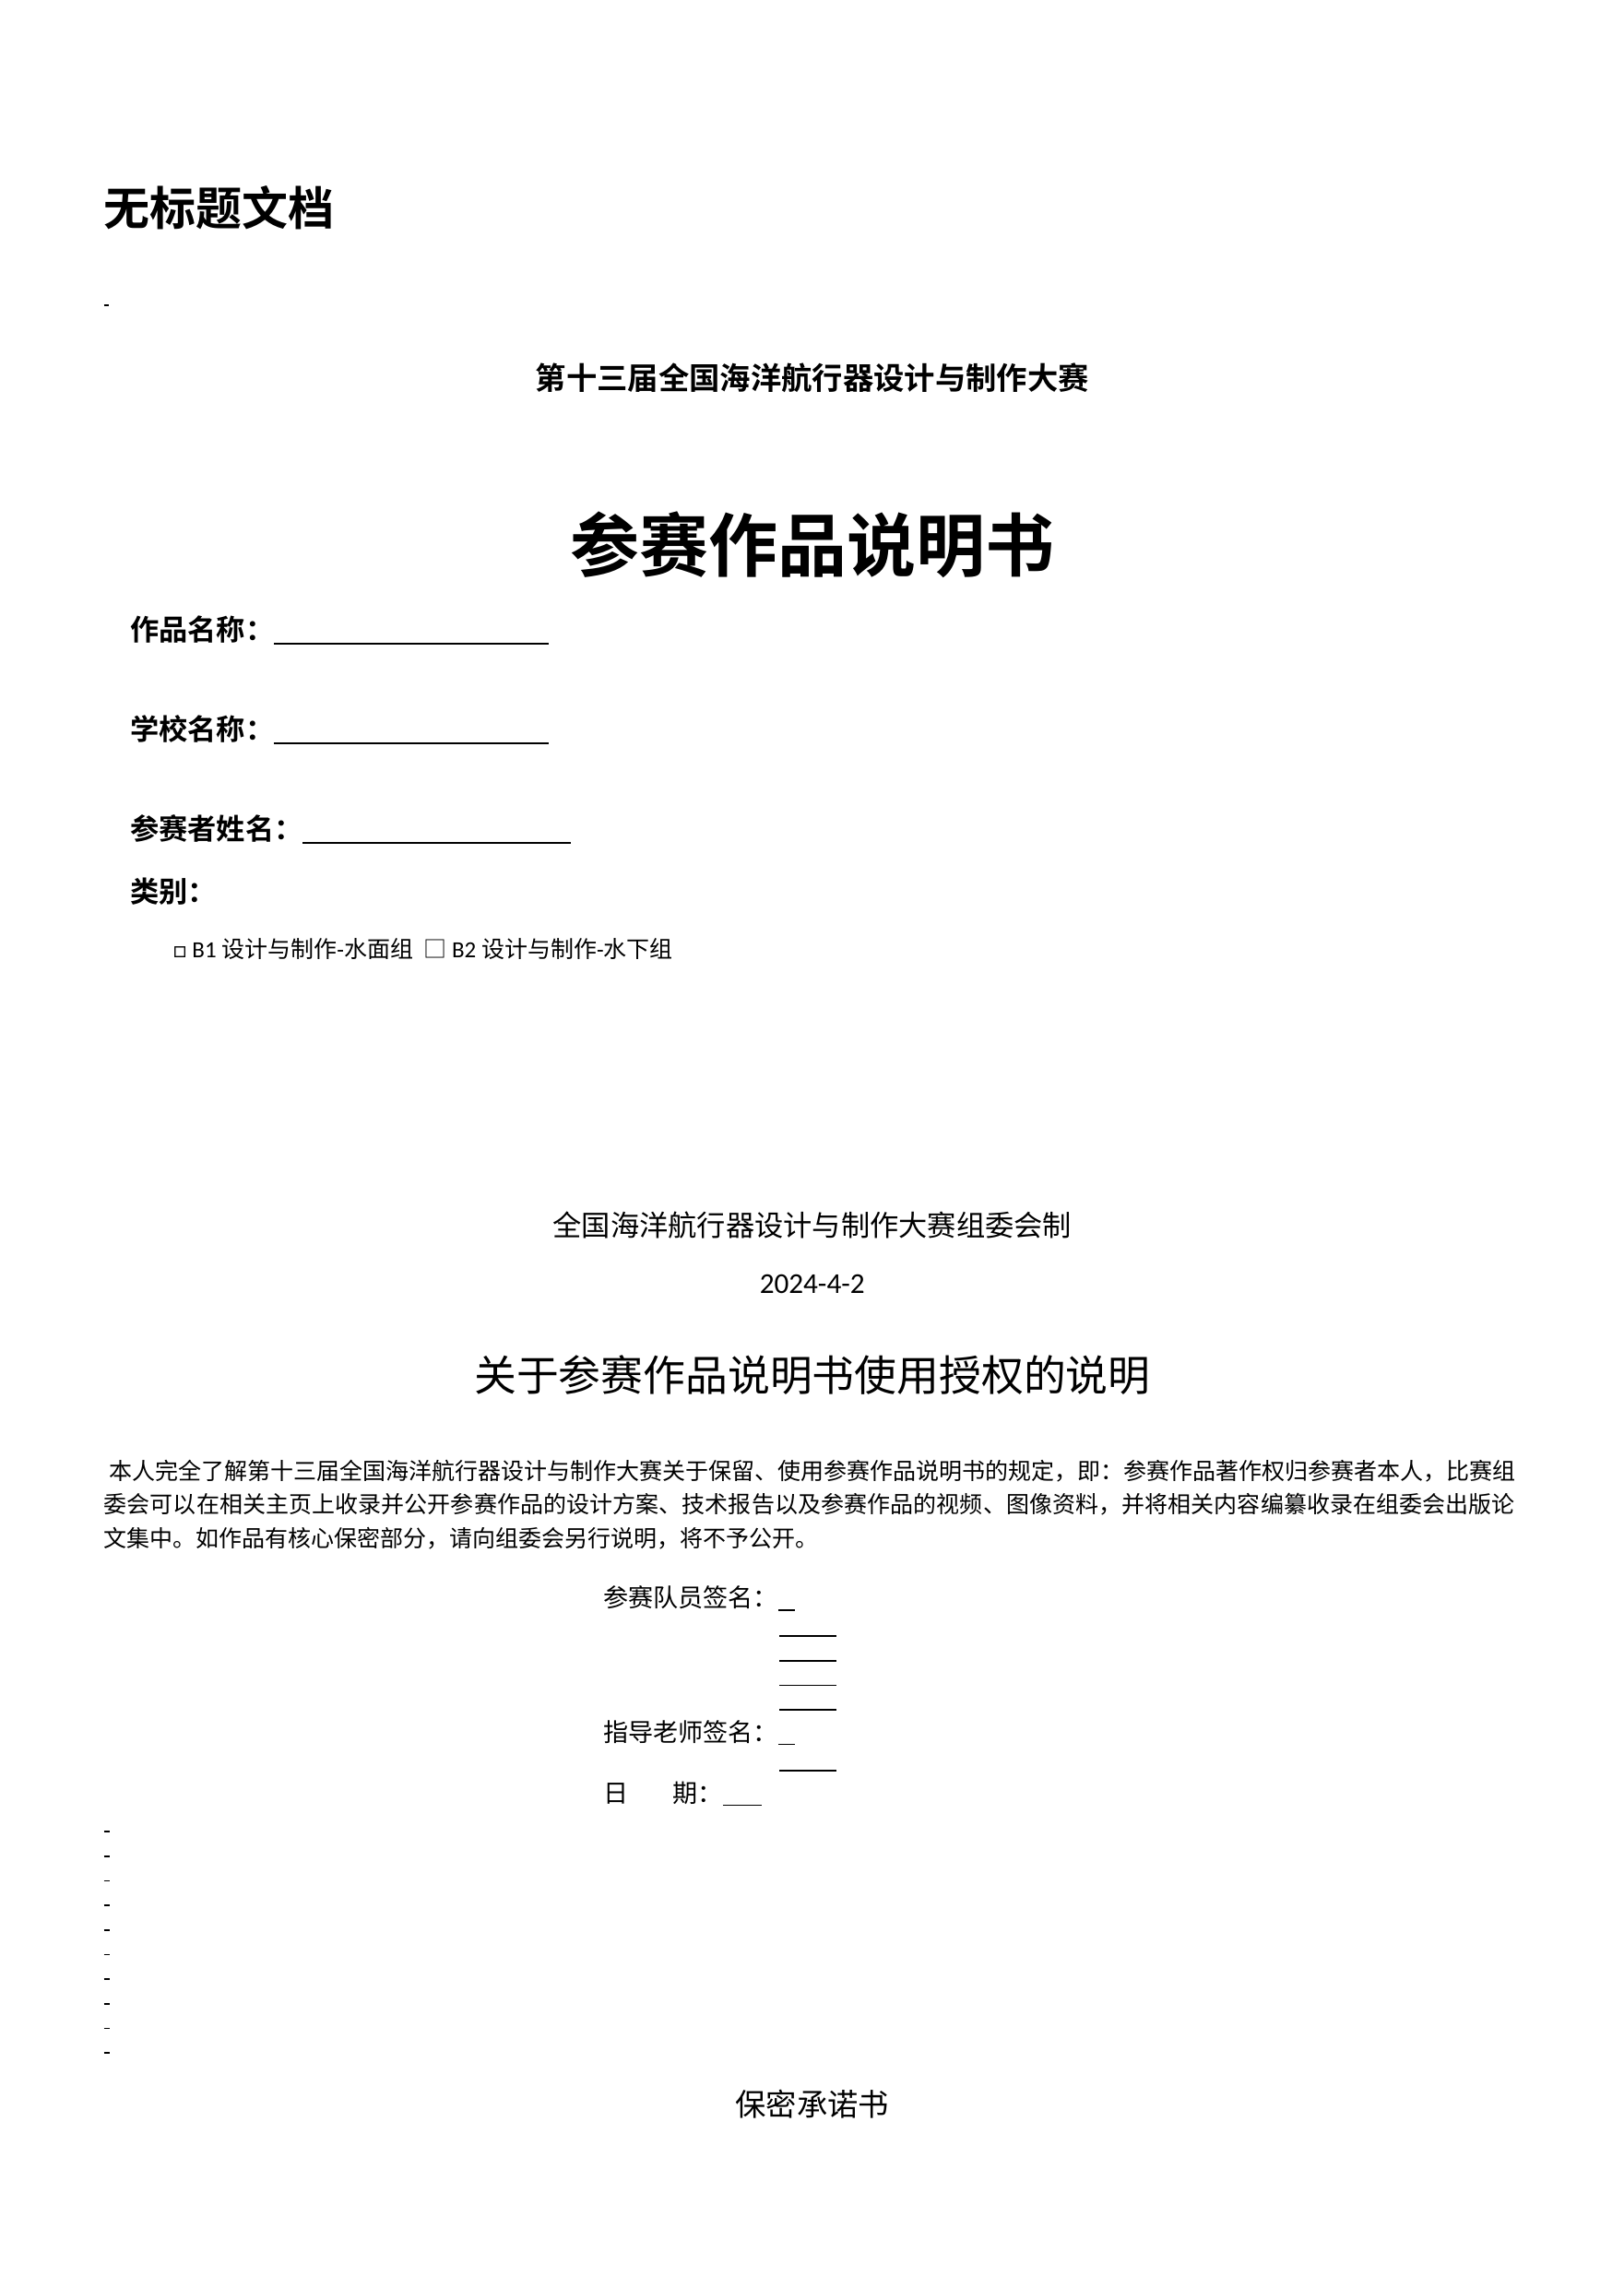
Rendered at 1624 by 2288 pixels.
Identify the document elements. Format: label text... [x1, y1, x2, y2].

text 参赛者姓名： [103, 806, 1520, 848]
text 指导老师签名： [103, 1713, 1520, 1749]
text 参赛队员签名： [103, 1578, 1520, 1614]
subtitle 第十三届全国海洋航行器设计与制作大赛 [103, 353, 1520, 398]
subtitle 无标题文档 [103, 172, 1520, 239]
text □ B1 设计与制作-水面组 □ B2 设计与制作-水下组 [103, 931, 1520, 965]
text 类别： [103, 869, 1520, 910]
text 全国海洋航行器设计与制作大赛组委会制 [103, 1203, 1520, 1244]
text 2024-4-2 [103, 1265, 1520, 1300]
text 日 期： [103, 1773, 1520, 1809]
text 关于参赛作品说明书使用授权的说明 [103, 1343, 1520, 1404]
text 作品名称： [103, 607, 1520, 649]
text 本人完全了解第十三届全国海洋航行器设计与制作大赛关于保留、使用参赛作品说明书的规定，即：参赛作品著作权归参赛者本人，比赛组委会可以在相关主页上收录并公开参赛作品的设计方案、技术报告以及参赛作品的视频、图像资料，并将相关内容编纂收录在组委会出版论文集中。如作品有核心保密部分，请向组委会另行说明，将不予公开。 [103, 1453, 1520, 1553]
text 保密承诺书 [103, 2080, 1520, 2125]
subtitle 参赛作品说明书 [103, 491, 1520, 591]
text 学校名称： [103, 706, 1520, 749]
